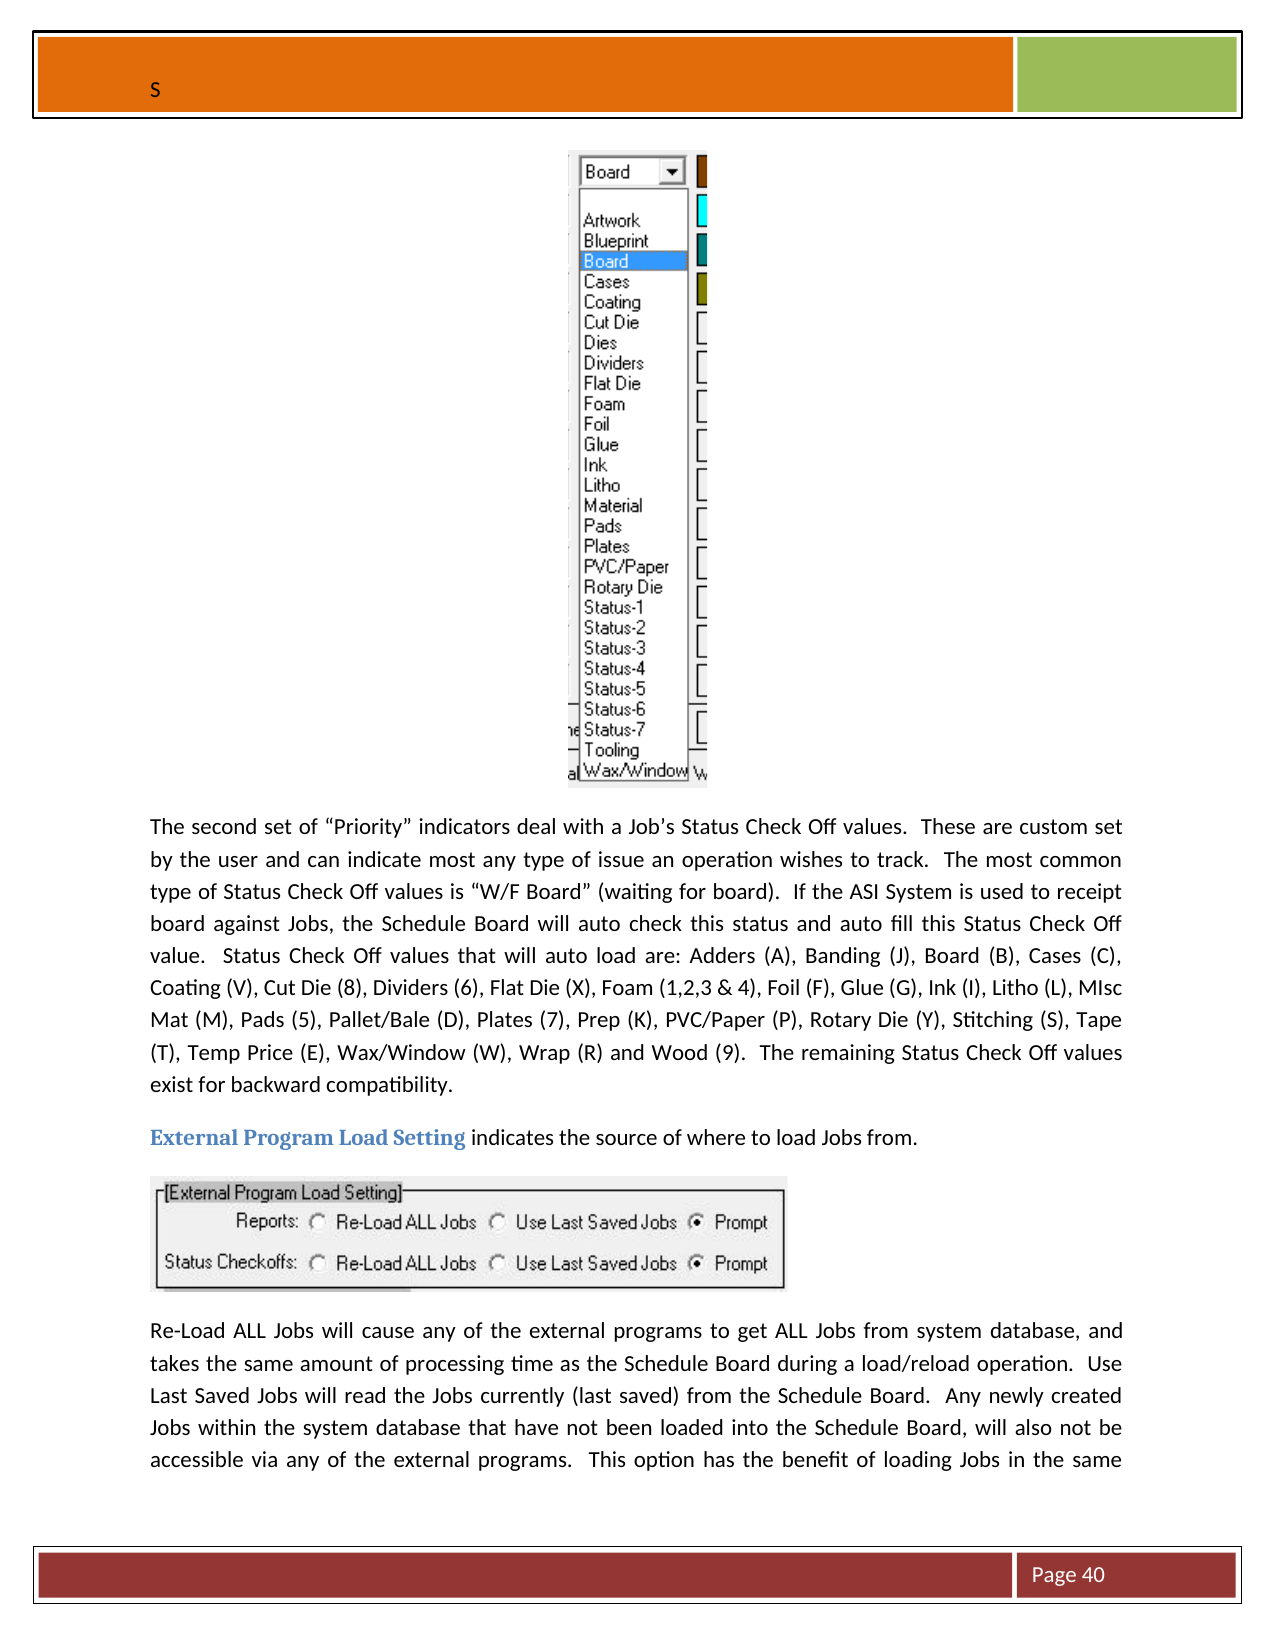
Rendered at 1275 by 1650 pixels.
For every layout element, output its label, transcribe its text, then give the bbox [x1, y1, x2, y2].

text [150, 1317, 1125, 1473]
picture [150, 1176, 788, 1292]
text External Program Load Setting indicates the source of where to load Jobs from. [150, 1123, 1125, 1151]
picture [568, 150, 708, 788]
text The second set of “Priority” indicators deal with a Job’s Status Check Off values. These are custom set by the user and can indicate most any type of issue an operation wishes to track. The most common type of Status Check Off values is “W/F Board” (waiting for board). If the ASI System is used to receipt board against Jobs, the Schedule Board will auto check this status and auto fill this Status Check Off value. Status Check Off values that will auto load are: Adders (A), Banding (J), Board (B), Cases (C), Coating (V), Cut Die (8), Dividers (6), Flat Die (X), Foam (1,2,3 & 4), Foil (F), Glue (G), Ink (I), Litho (L), MIsc Mat (M), Pads (5), Pallet/Bale (D), Plates (7), Prep (K), PVC/Paper (P), Rotary Die (Y), Stitching (S), Tape (T), Temp Price (E), Wax/Window (W), Wrap (R) and Wood (9). The remaining Status Check Off values exist for backward compatibility. [150, 812, 1125, 1098]
